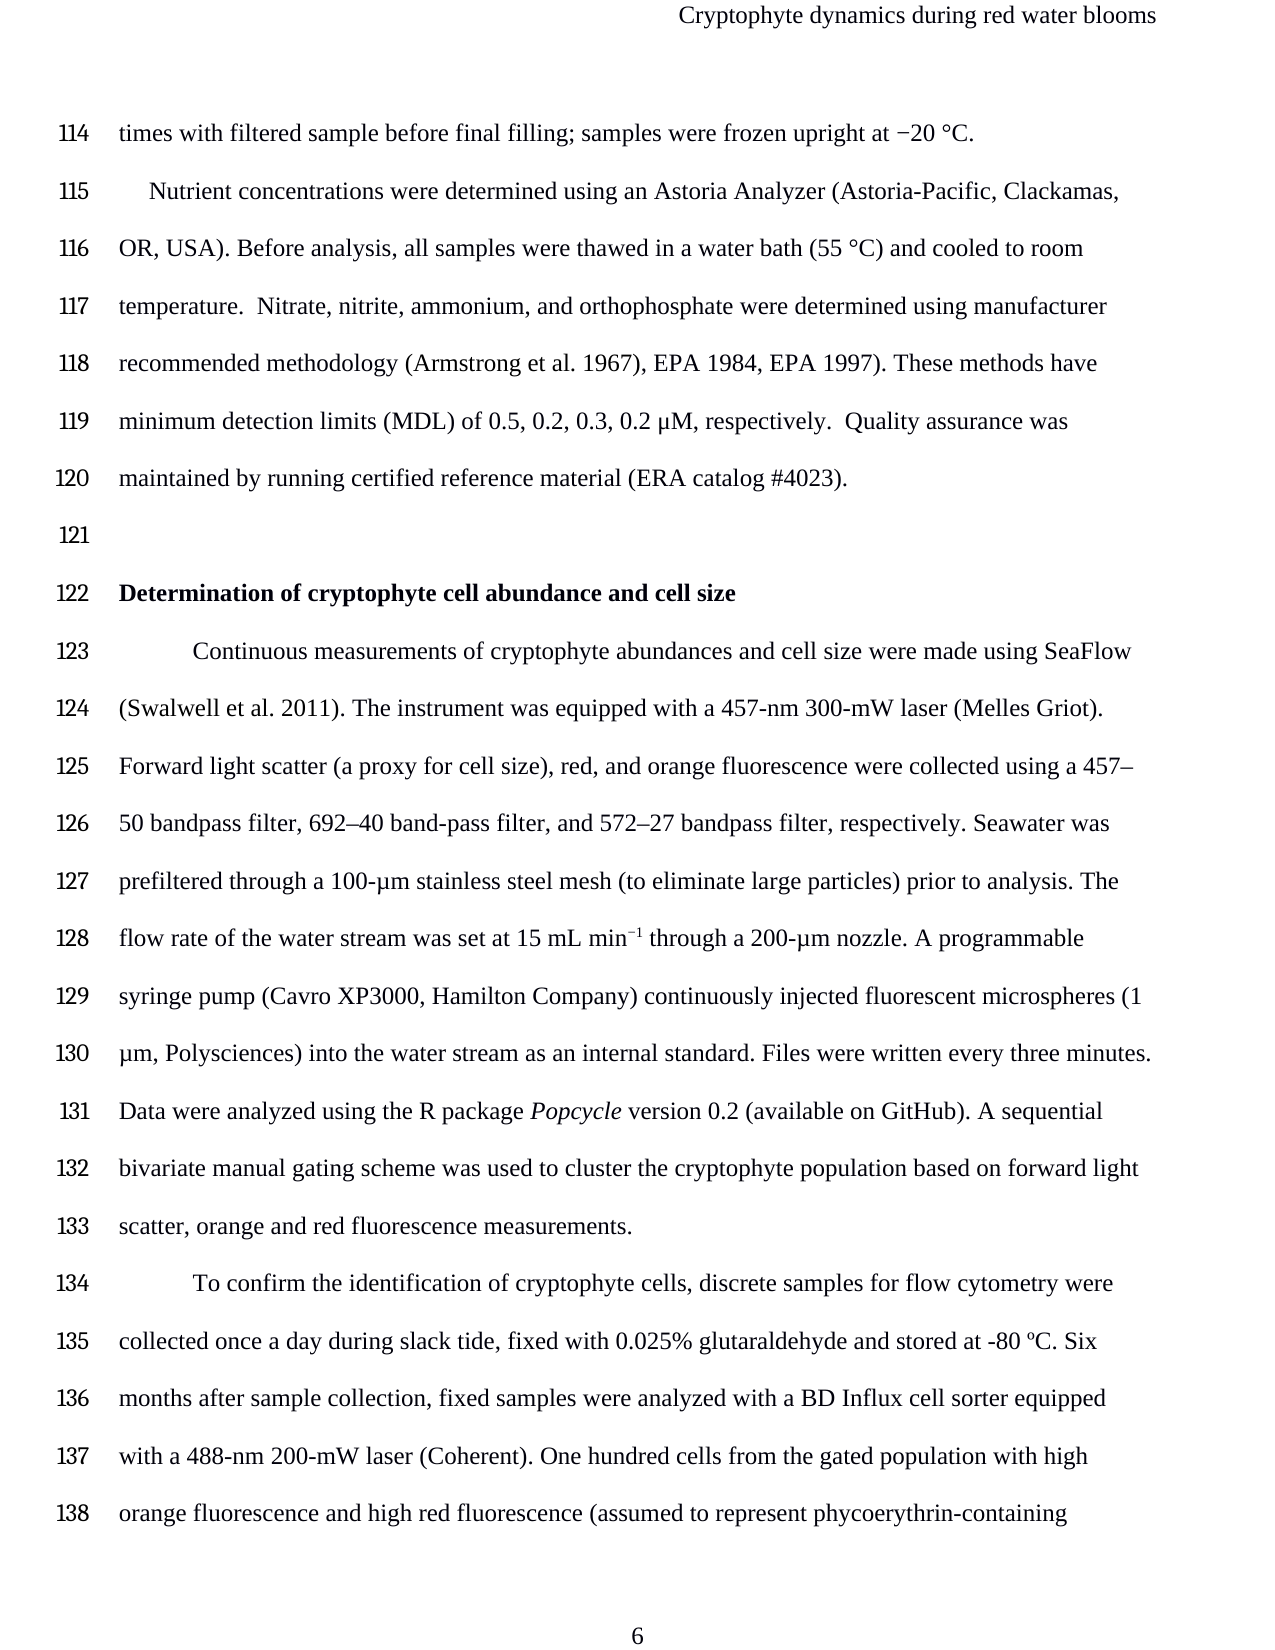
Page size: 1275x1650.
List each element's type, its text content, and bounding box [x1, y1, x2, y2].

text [118, 118, 1156, 147]
text Continuous measurements of cryptophyte abundances and cell size were made using SeaFlow (Swalwell et al. 2011). The instrument was equipped with a 457-nm 300-mW laser (Melles Griot). Forward light scatter (a proxy for cell size), red, and orange fluorescence were collected using a 457–50 bandpass filter, 692–40 band-pass filter, and 572–27 bandpass filter, respectively. Seawater was prefiltered through a 100-µm stainless steel mesh (to eliminate large particles) prior to analysis. The flow rate of the water stream was set at 15 mL min−1 through a 200-µm nozzle. A programmable syringe pump (Cavro XP3000, Hamilton Company) continuously injected fluorescent microspheres (1 µm, Polysciences) into the water stream as an internal standard. Files were written every three minutes. Data were analyzed using the R package Popcycle version 0.2 (available on GitHub). A sequential bivariate manual gating scheme was used to cluster the cryptophyte population based on forward light scatter, orange and red fluorescence measurements. [118, 636, 1156, 1240]
text Nutrient concentrations were determined using an Astoria Analyzer (Astoria-Pacific, Clackamas, OR, USA). Before analysis, all samples were thawed in a water bath (55 °C) and cooled to room temperature. Nitrate, nitrite, ammonium, and orthophosphate were determined using manufacturer recommended methodology (Armstrong et al. 1967), EPA 1984, EPA 1997). These methods have minimum detection limits (MDL) of 0.5, 0.2, 0.3, 0.2 μM, respectively. Quality assurance was maintained by running certified reference material (ERA catalog #4023). [118, 176, 1156, 492]
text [118, 1268, 1156, 1527]
text Determination of cryptophyte cell abundance and cell size [118, 578, 1156, 607]
